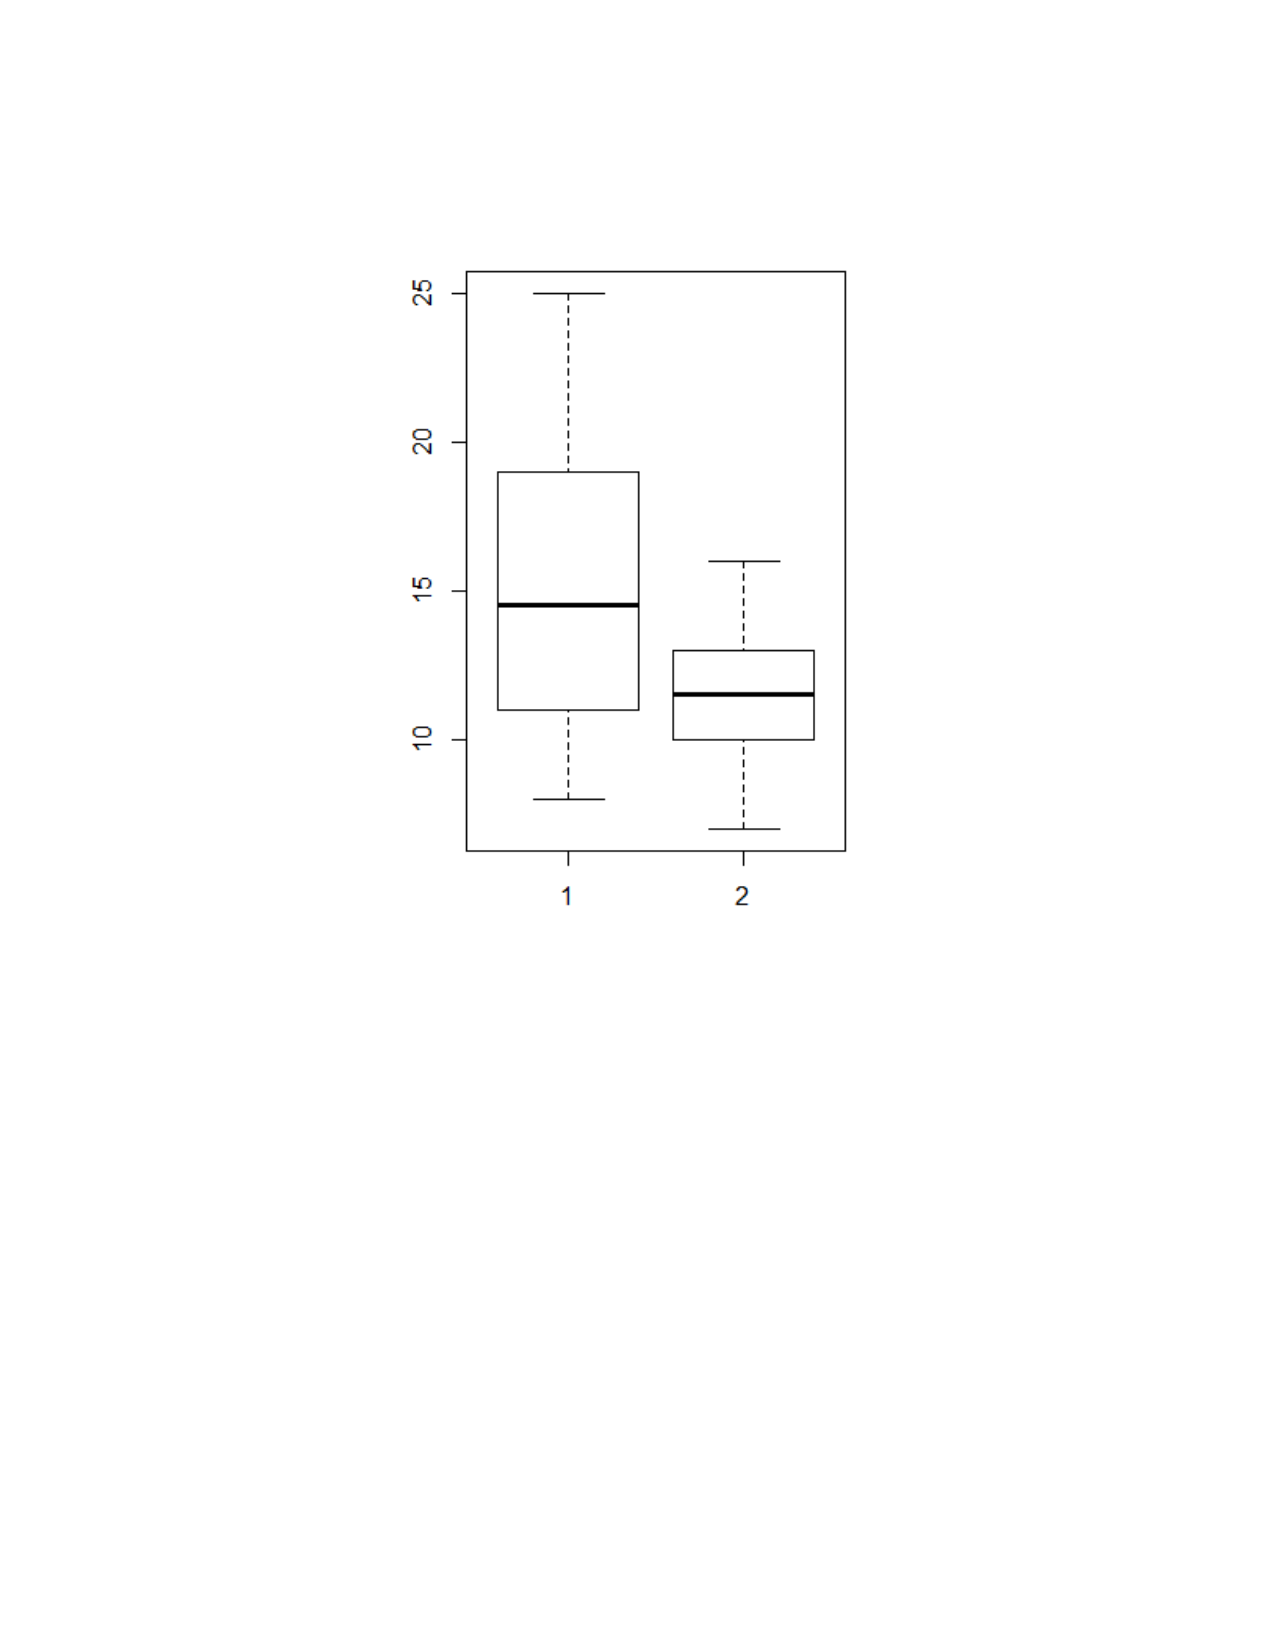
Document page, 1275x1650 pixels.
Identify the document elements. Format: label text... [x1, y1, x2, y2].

table_header Abbildung 2.2: Boxplot und Histogramme [139, 150, 1114, 1024]
picture [344, 150, 909, 1004]
